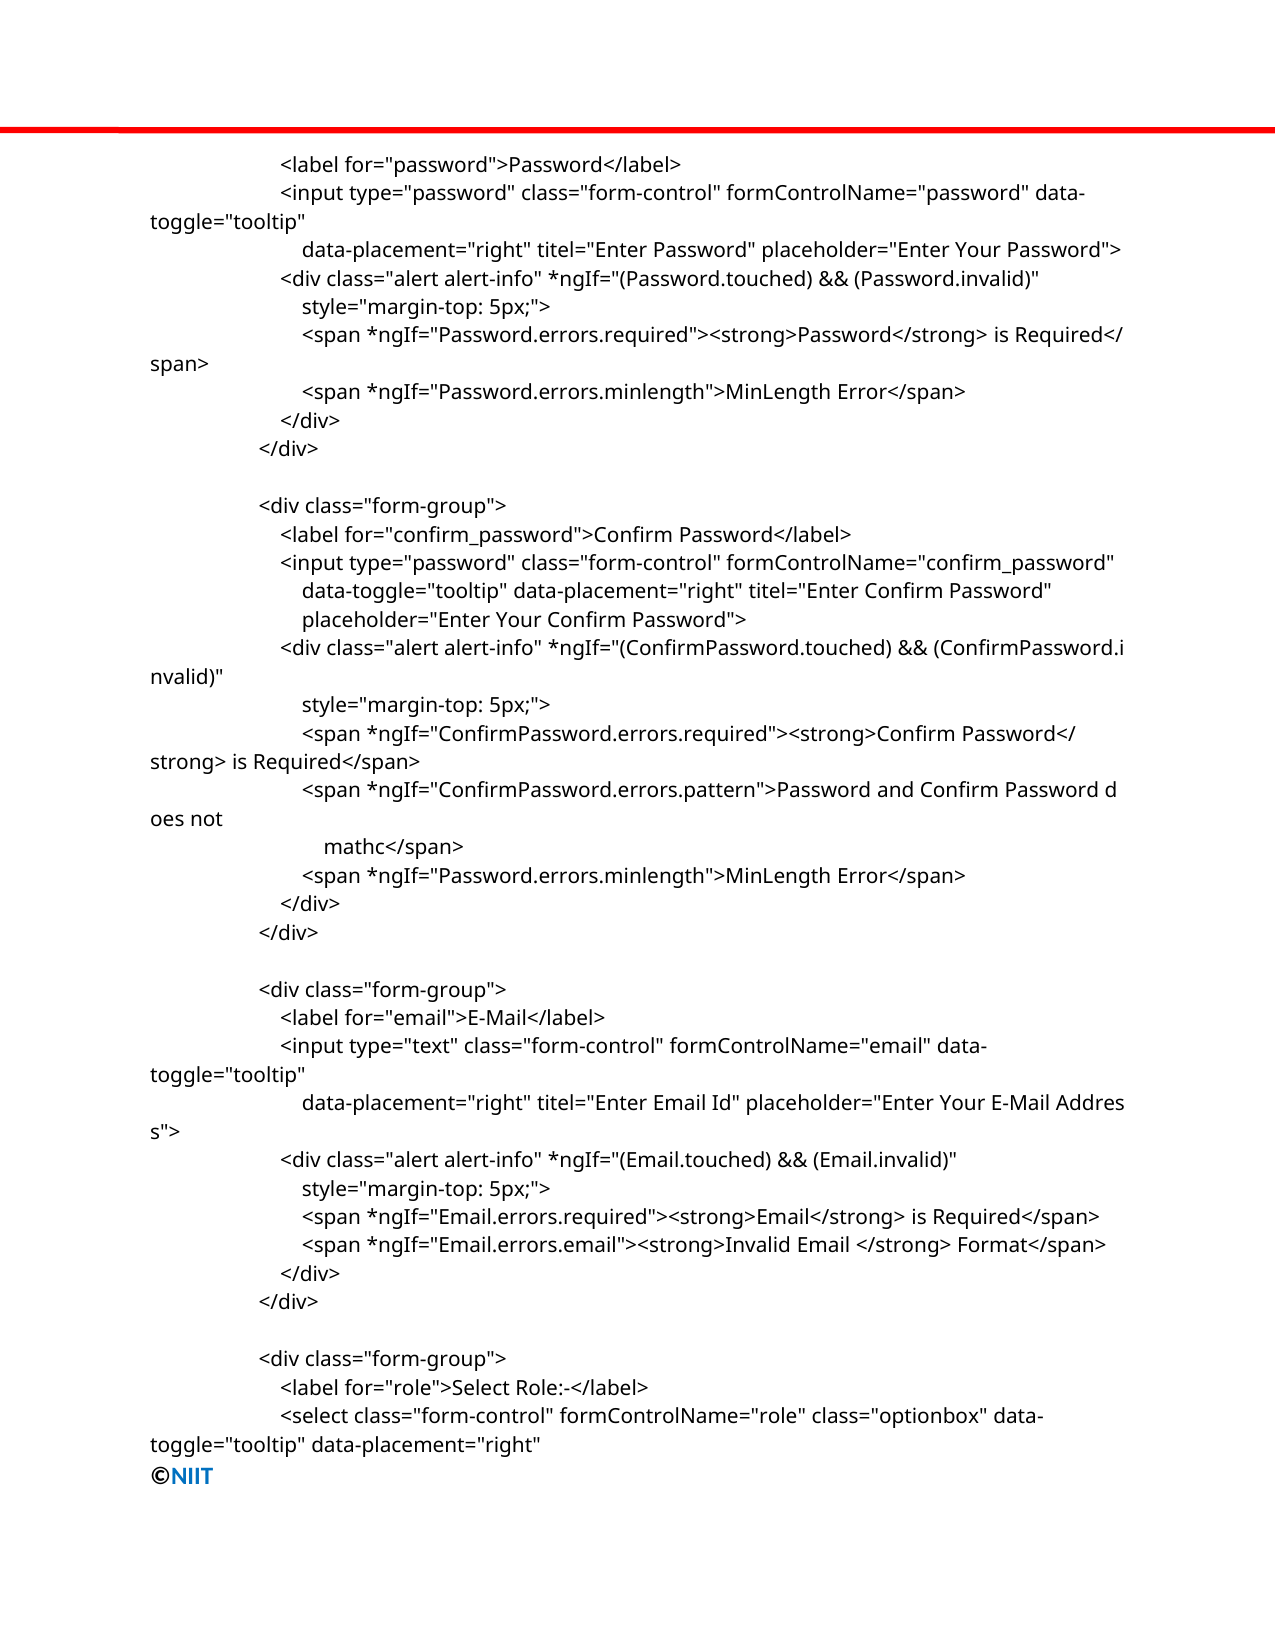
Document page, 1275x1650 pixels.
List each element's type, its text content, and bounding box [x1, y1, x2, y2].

text <label for="password">Password</label> [150, 150, 1125, 178]
text </div> [150, 1259, 1125, 1287]
text <span *ngIf="Password.errors.required"><strong>Password</strong> is Required</span> [150, 321, 1125, 377]
text </div> [150, 434, 1125, 463]
text data-placement="right" titel="Enter Email Id" placeholder="Enter Your E-Mail Address"> [150, 1088, 1125, 1145]
text </div> [150, 918, 1125, 946]
text <label for="role">Select Role:-</label> [150, 1373, 1125, 1401]
text <select class="form-control" formControlName="role" class="optionbox" data-toggle="tooltip" data-placement="right" [150, 1401, 1125, 1458]
text <span *ngIf="Email.errors.email"><strong>Invalid Email </strong> Format</span> [150, 1231, 1125, 1259]
text <input type="text" class="form-control" formControlName="email" data-toggle="tooltip" [150, 1032, 1125, 1088]
text <input type="password" class="form-control" formControlName="password" data-toggle="tooltip" [150, 178, 1125, 235]
text <span *ngIf="Password.errors.minlength">MinLength Error</span> [150, 377, 1125, 406]
text </div> [150, 1287, 1125, 1316]
text <div class="alert alert-info" *ngIf="(Password.touched) && (Password.invalid)" [150, 264, 1125, 292]
text style="margin-top: 5px;"> [150, 690, 1125, 719]
text </div> [150, 889, 1125, 918]
text <div class="form-group"> [150, 975, 1125, 1003]
text data-placement="right" titel="Enter Password" placeholder="Enter Your Password"> [150, 235, 1125, 264]
text data-toggle="tooltip" data-placement="right" titel="Enter Confirm Password" [150, 577, 1125, 605]
text <input type="password" class="form-control" formControlName="confirm_password" [150, 548, 1125, 577]
text mathc</span> [150, 832, 1125, 861]
text <span *ngIf="ConfirmPassword.errors.pattern">Password and Confirm Password does not [150, 776, 1125, 832]
text <div class="alert alert-info" *ngIf="(Email.touched) && (Email.invalid)" [150, 1145, 1125, 1174]
text style="margin-top: 5px;"> [150, 292, 1125, 321]
text <div class="form-group"> [150, 1344, 1125, 1373]
text <span *ngIf="Password.errors.minlength">MinLength Error</span> [150, 861, 1125, 889]
text placeholder="Enter Your Confirm Password"> [150, 605, 1125, 633]
text <div class="alert alert-info" *ngIf="(ConfirmPassword.touched) && (ConfirmPassword.invalid)" [150, 633, 1125, 690]
text <div class="form-group"> [150, 491, 1125, 520]
text <label for="confirm_password">Confirm Password</label> [150, 520, 1125, 548]
text </div> [150, 406, 1125, 434]
text <span *ngIf="ConfirmPassword.errors.required"><strong>Confirm Password</strong> is Required</span> [150, 719, 1125, 776]
text <label for="email">E-Mail</label> [150, 1003, 1125, 1032]
text style="margin-top: 5px;"> [150, 1174, 1125, 1202]
text <span *ngIf="Email.errors.required"><strong>Email</strong> is Required</span> [150, 1202, 1125, 1231]
